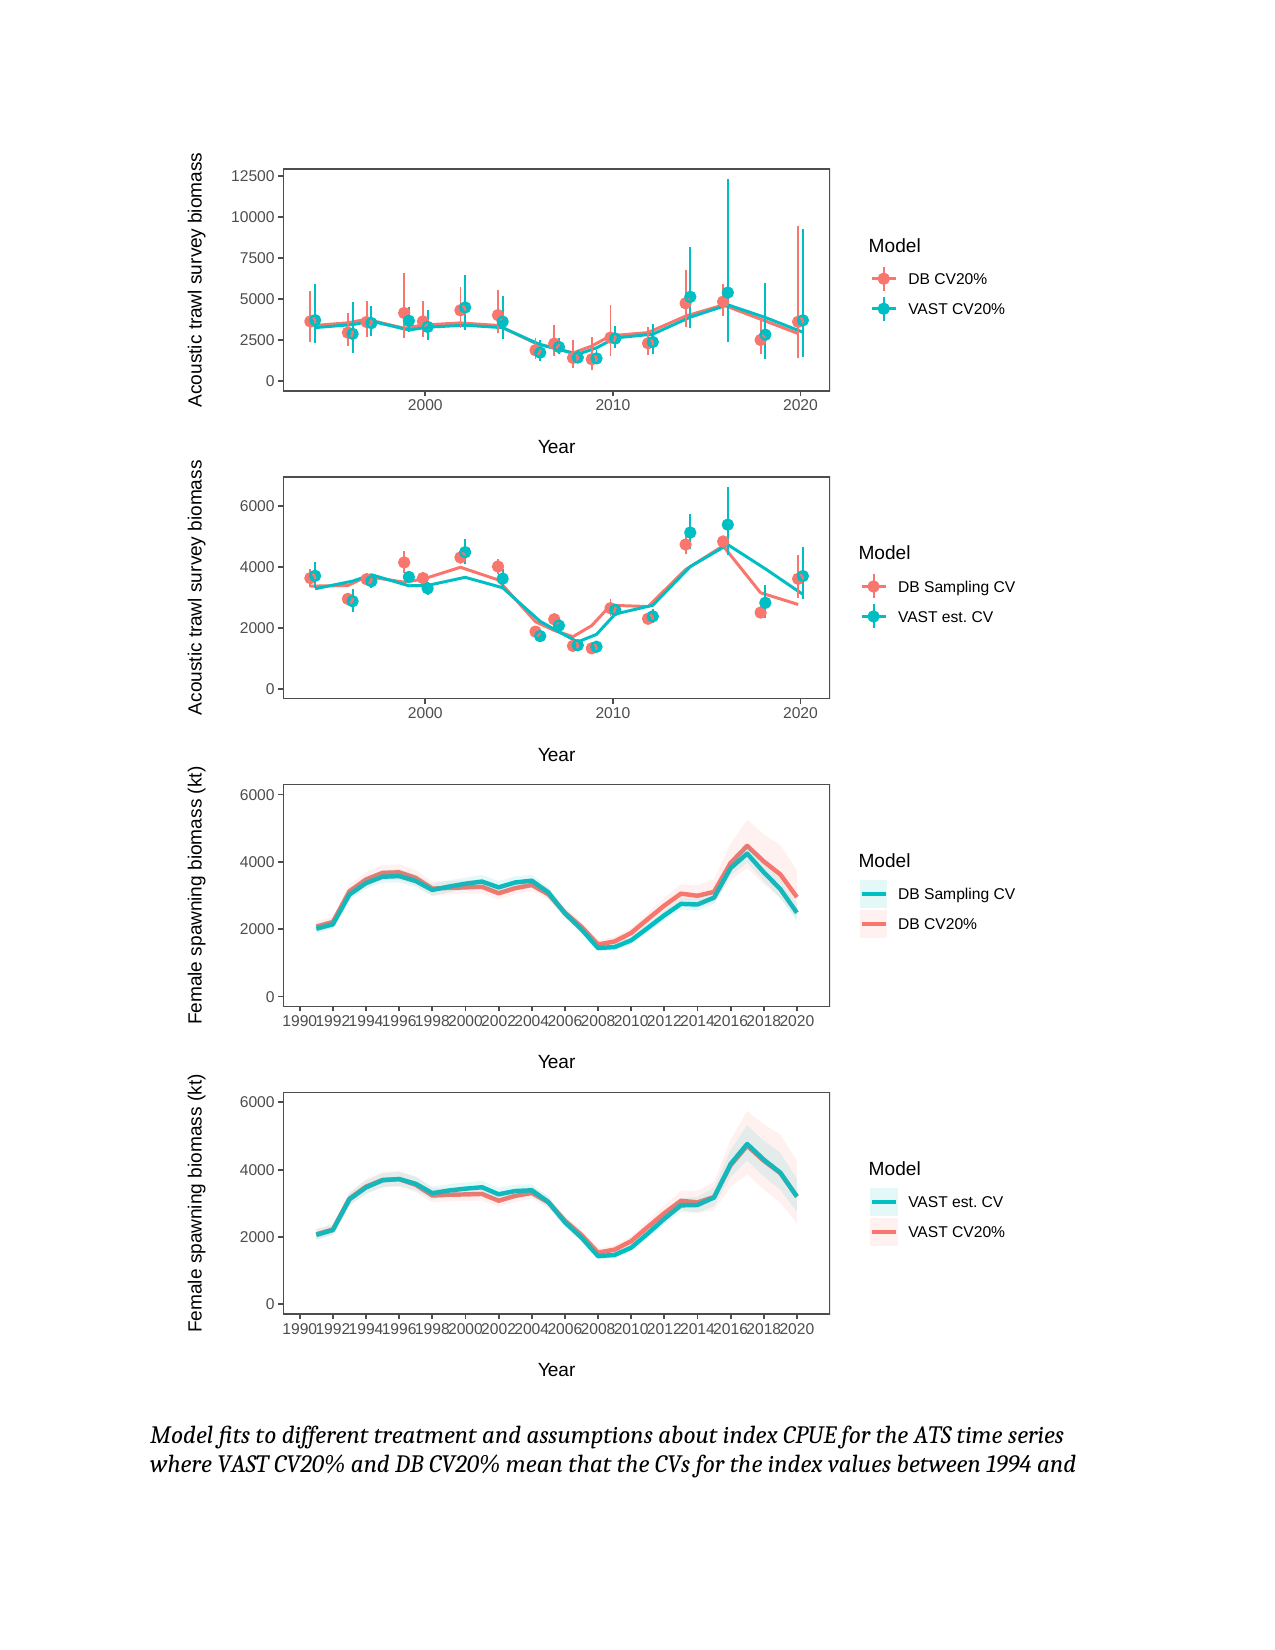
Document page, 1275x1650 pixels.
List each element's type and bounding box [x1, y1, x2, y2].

text [150, 1421, 1125, 1478]
